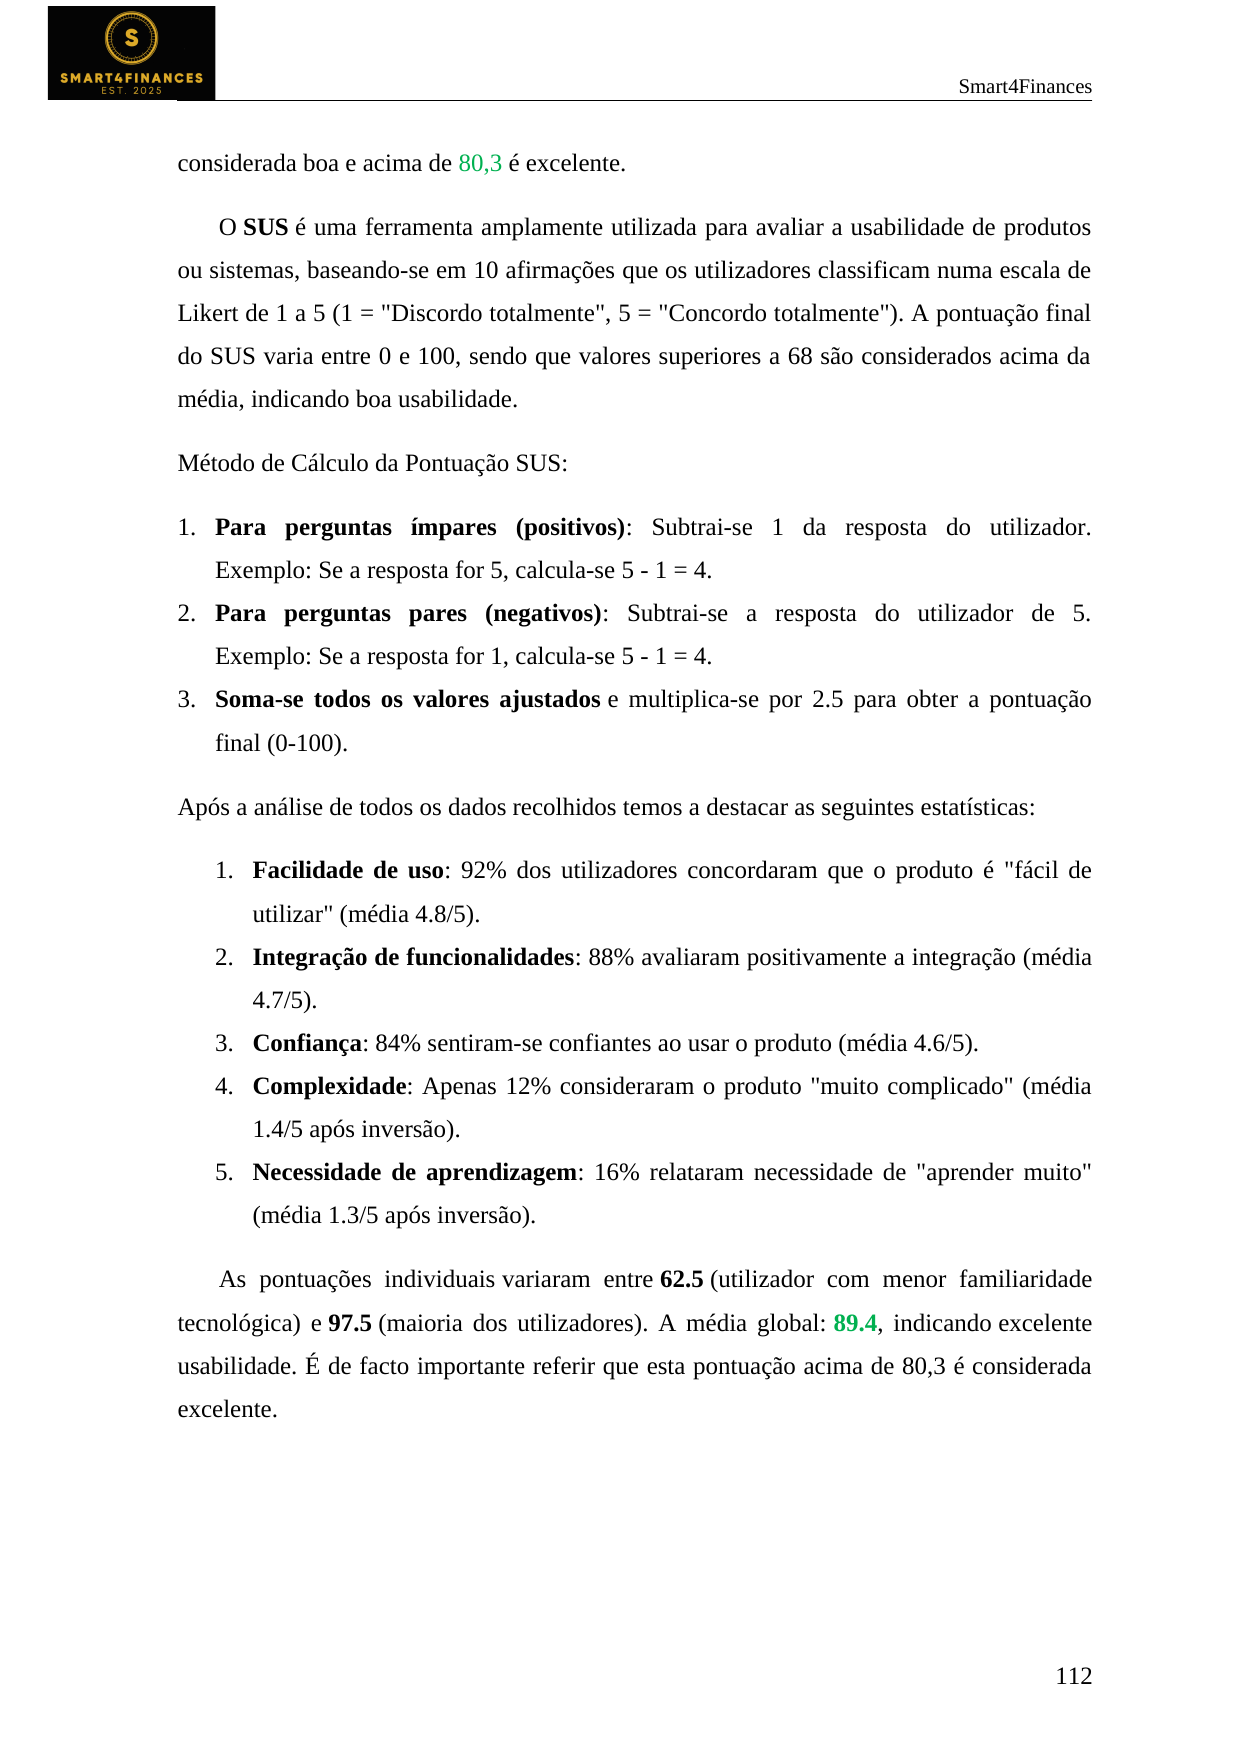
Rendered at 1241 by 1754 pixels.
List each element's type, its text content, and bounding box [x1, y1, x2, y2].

text As pontuações individuais variaram entre 62.5 (utilizador com menor familiaridade tecnológica) e 97.5 (maioria dos utilizadores). A média global: 89.4, indicando excelente usabilidade. É de facto importante referir que esta pontuação acima de 80,3 é considerada excelente. [177, 1264, 1092, 1423]
text Após a análise de todos os dados recolhidos temos a destacar as seguintes estatísticas: [177, 792, 1092, 820]
text O SUS é uma ferramenta amplamente utilizada para avaliar a usabilidade de produtos ou sistemas, baseando-se em 10 afirmações que os utilizadores classificam numa escala de Likert de 1 a 5 (1 = "Discordo totalmente", 5 = "Concordo totalmente"). A pontuação final do SUS varia entre 0 e 100, sendo que valores superiores a 68 são considerados acima da média, indicando boa usabilidade. [177, 212, 1092, 413]
list Para perguntas ímpares (positivos): Subtrai-se 1 da resposta do utilizador. Exemplo: Se a resposta for 5, calcula-se 5 - 1 = 4. [177, 512, 1092, 584]
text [177, 148, 1092, 176]
list Confiança: 84% sentiram-se confiantes ao usar o produto (média 4.6/5). [215, 1028, 1092, 1057]
list Para perguntas pares (negativos): Subtrai-se a resposta do utilizador de 5. Exemplo: Se a resposta for 1, calcula-se 5 - 1 = 4. [177, 598, 1092, 670]
list Integração de funcionalidades: 88% avaliaram positivamente a integração (média 4.7/5). [215, 942, 1092, 1014]
text Método de Cálculo da Pontuação SUS: [177, 448, 1092, 477]
picture [47, 6, 216, 100]
list Complexidade: Apenas 12% consideraram o produto "muito complicado" (média 1.4/5 após inversão). [215, 1071, 1092, 1143]
list Necessidade de aprendizagem: 16% relataram necessidade de "aprender muito" (média 1.3/5 após inversão). [215, 1157, 1092, 1229]
list Facilidade de uso: 92% dos utilizadores concordaram que o produto é "fácil de utilizar" (média 4.8/5). [215, 856, 1092, 927]
list Soma-se todos os valores ajustados e multiplica-se por 2.5 para obter a pontuação final (0-100). [177, 684, 1092, 756]
